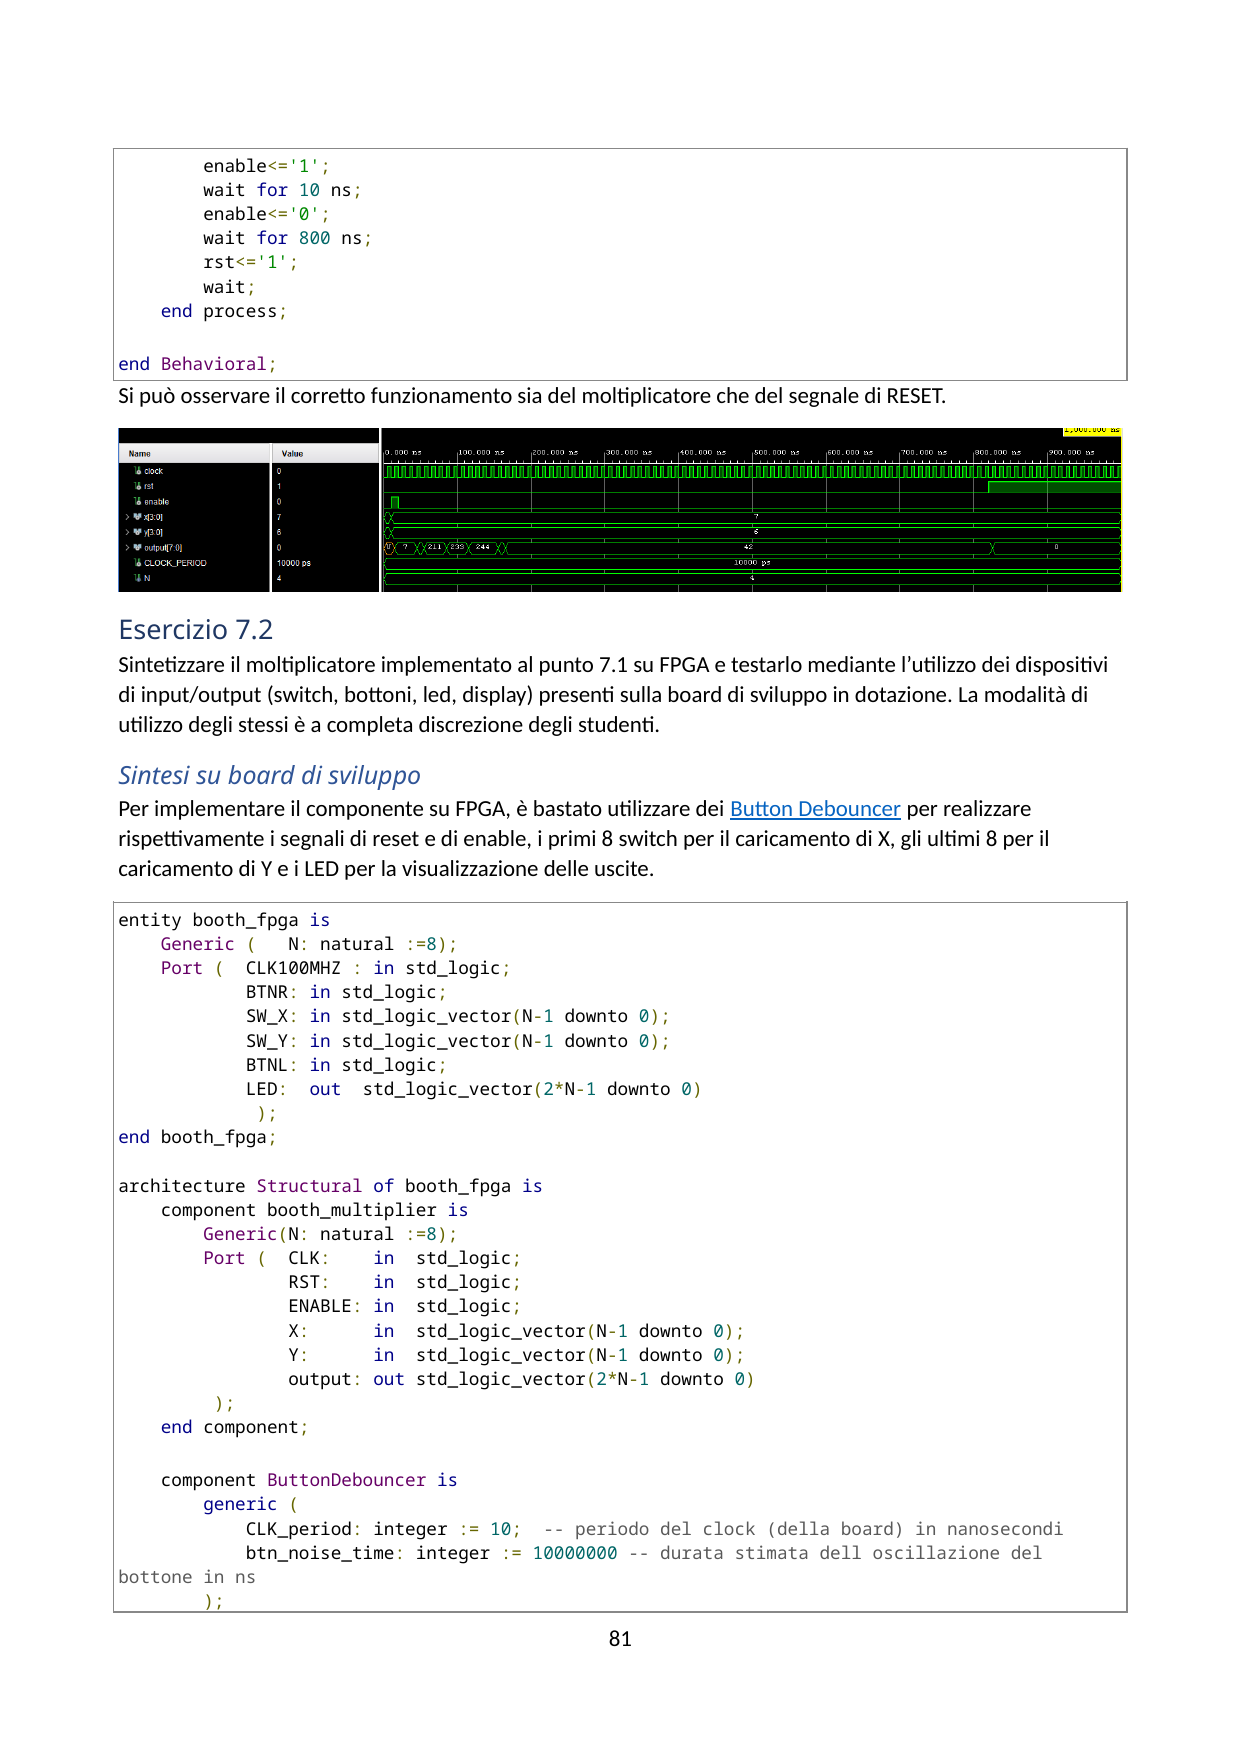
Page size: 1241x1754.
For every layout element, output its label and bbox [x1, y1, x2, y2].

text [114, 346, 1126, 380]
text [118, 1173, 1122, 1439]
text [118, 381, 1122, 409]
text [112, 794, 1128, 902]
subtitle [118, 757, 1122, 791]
picture [118, 428, 1123, 592]
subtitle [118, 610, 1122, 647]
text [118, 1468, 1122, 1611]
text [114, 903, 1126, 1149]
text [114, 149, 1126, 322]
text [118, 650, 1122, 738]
